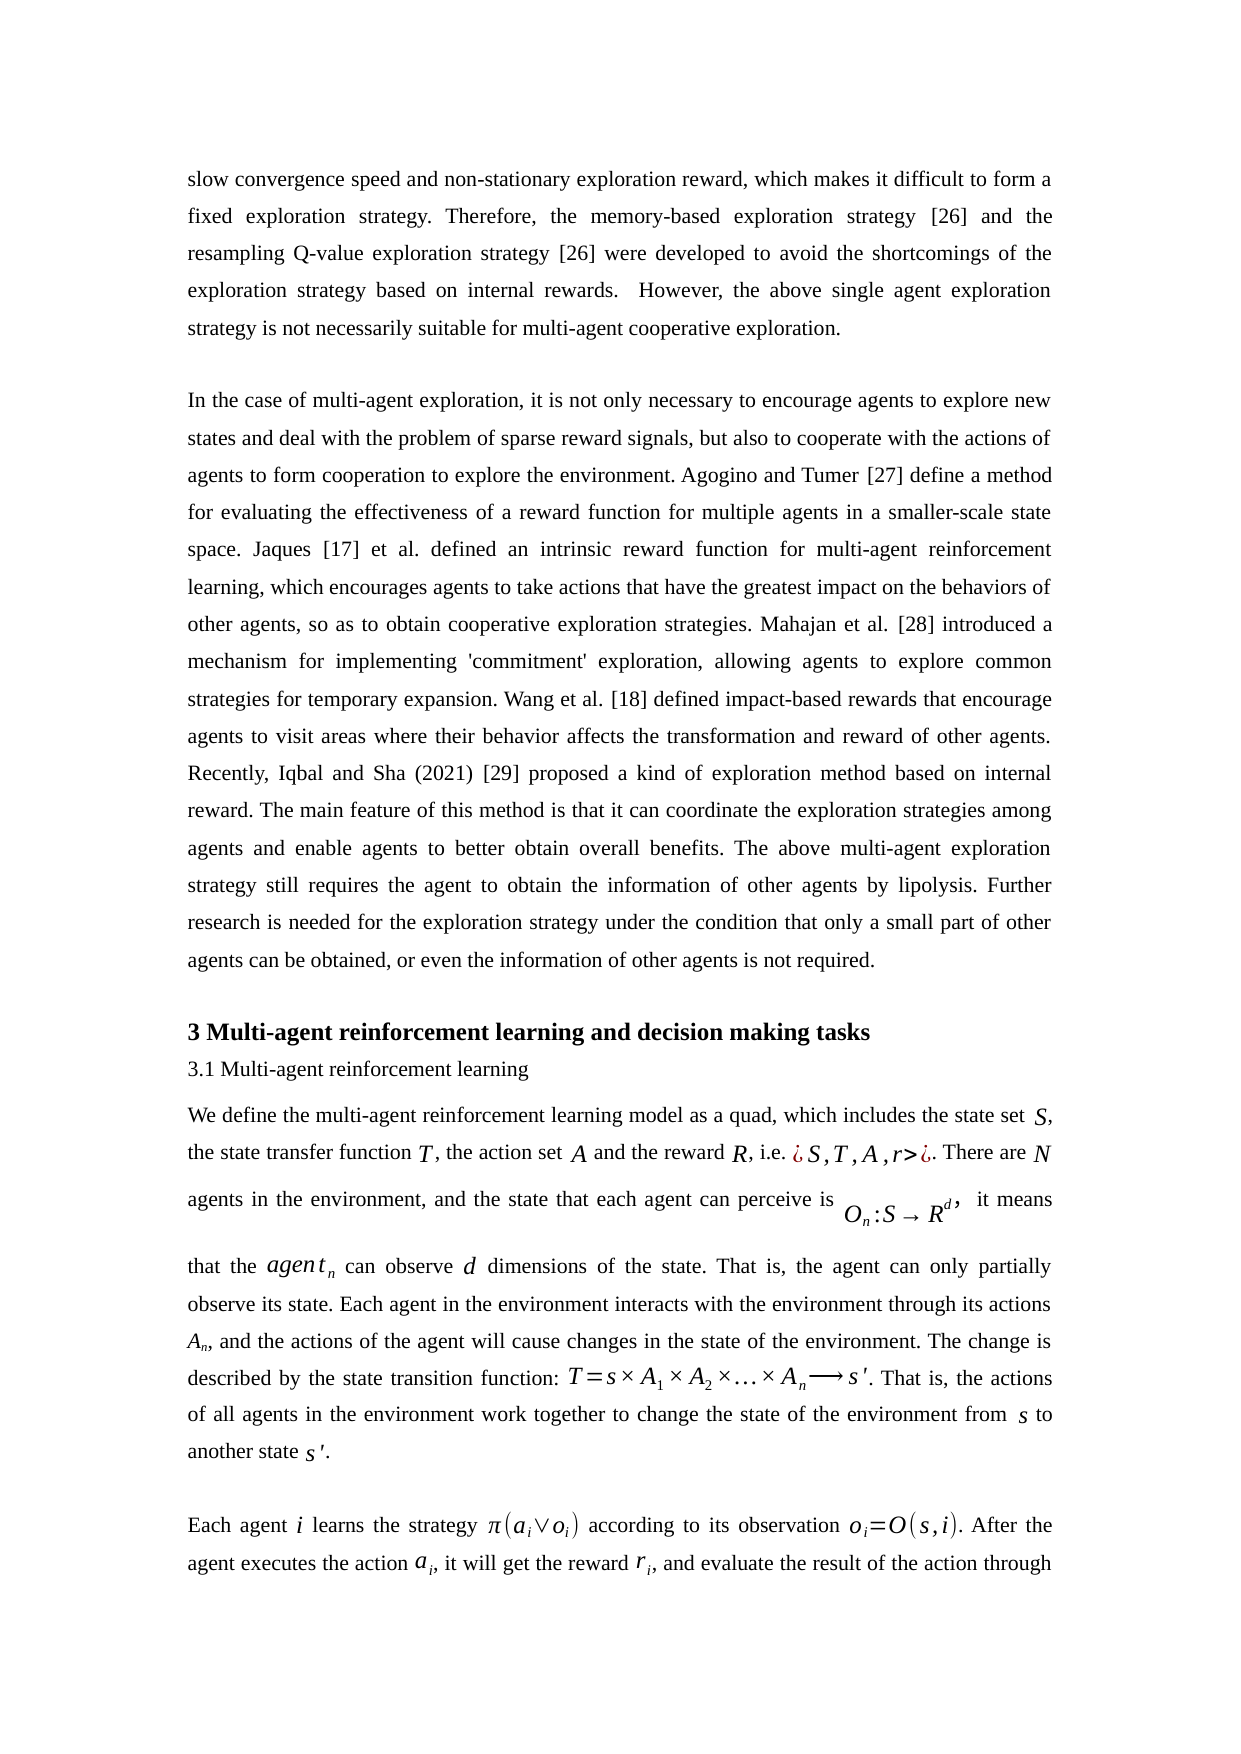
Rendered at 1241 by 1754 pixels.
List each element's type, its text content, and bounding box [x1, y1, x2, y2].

subtitle 3.1 Multi-agent reinforcement learning [187, 1052, 1053, 1085]
subtitle 3 Multi-agent reinforcement learning and decision making tasks [187, 1016, 1053, 1048]
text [187, 1509, 1053, 1579]
text In the case of multi-agent exploration, it is not only necessary to encourage agents to explore new states and deal with the problem of sparse reward signals, but also to cooperate with the actions of agents to form cooperation to explore the environment. Agogino and Tumer [27] define a method for evaluating the effectiveness of a reward function for multiple agents in a smaller-scale state space. Jaques [17] et al. defined an intrinsic reward function for multi-agent reinforcement learning, which encourages agents to take actions that have the greatest impact on the behaviors of other agents, so as to obtain cooperative exploration strategies. Mahajan et al. [28] introduced a mechanism for implementing 'commitment' exploration, allowing agents to explore common strategies for temporary expansion. Wang et al. [18] defined impact-based rewards that encourage agents to visit areas where their behavior affects the transformation and reward of other agents. Recently, Iqbal and Sha (2021) [29] proposed a kind of exploration method based on internal reward. The main feature of this method is that it can coordinate the exploration strategies among agents and enable agents to better obtain overall benefits. The above multi-agent exploration strategy still requires the agent to obtain the information of other agents by lipolysis. Further research is needed for the exploration strategy under the condition that only a small part of other agents can be obtained, or even the information of other agents is not required. [187, 384, 1053, 976]
text We define the multi-agent reinforcement learning model as a quad, which includes the state set , the state transfer function , the action set and the reward , i.e. . There are agents in the environment, and the state that each agent can perceive is ，it means that the can observe dimensions of the state. That is, the agent can only partially observe its state. Each agent in the environment interacts with the environment through its actions An, and the actions of the agent will cause changes in the state of the environment. The change is described by the state transition function: . That is, the actions of all agents in the environment work together to change the state of the environment from to another state . [187, 1101, 1053, 1469]
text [187, 162, 1053, 344]
